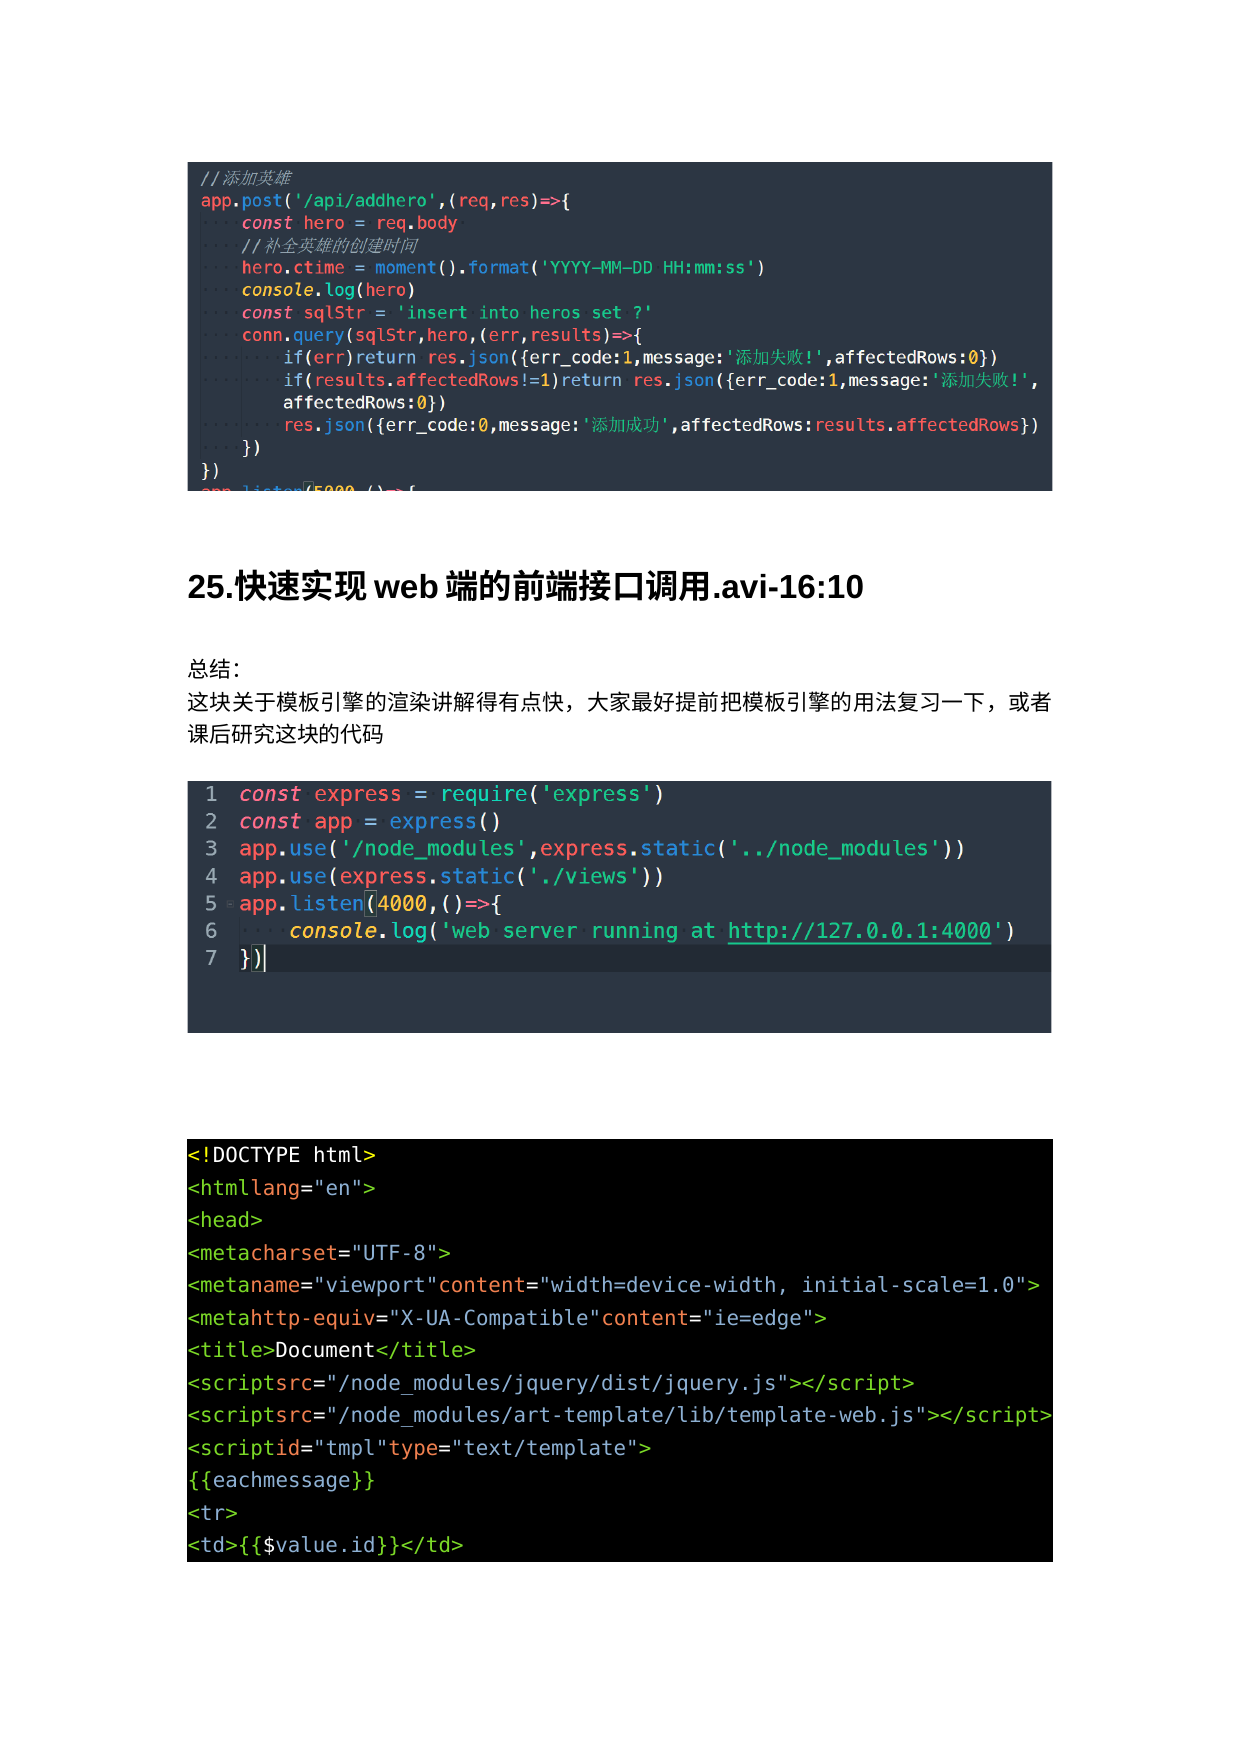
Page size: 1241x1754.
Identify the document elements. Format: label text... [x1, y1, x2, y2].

text 这块关于模板引擎的渲染讲解得有点快，大家最好提前把模板引擎的用法复习一下，或者课后研究这块的代码 [187, 684, 1053, 749]
picture [187, 781, 1052, 1033]
text <htmllang="en"> [187, 1172, 1053, 1204]
text <metaname="viewport"content="width=device-width, initial-scale=1.0"> [187, 1269, 1053, 1302]
text <!DOCTYPE html> [187, 1139, 1053, 1172]
text 总结： [187, 652, 1053, 684]
text <metacharset="UTF-8"> [187, 1237, 1053, 1269]
picture [187, 162, 1053, 491]
text <metahttp-equiv="X-UA-Compatible"content="ie=edge"> [187, 1302, 1053, 1334]
text <head> [187, 1204, 1053, 1237]
text <tr> [187, 1497, 1053, 1529]
subtitle 25.快速实现web端的前端接口调用.avi-16:10 [187, 552, 1053, 617]
text <td>{{$value.id}}</td> [187, 1529, 1053, 1562]
text <scriptid="tmpl"type="text/template"> [187, 1432, 1053, 1464]
text {{eachmessage}} [187, 1464, 1053, 1497]
text <scriptsrc="/node_modules/jquery/dist/jquery.js"></script> [187, 1367, 1053, 1399]
text <title>Document</title> [187, 1334, 1053, 1367]
text <scriptsrc="/node_modules/art-template/lib/template-web.js"></script> [187, 1399, 1053, 1432]
